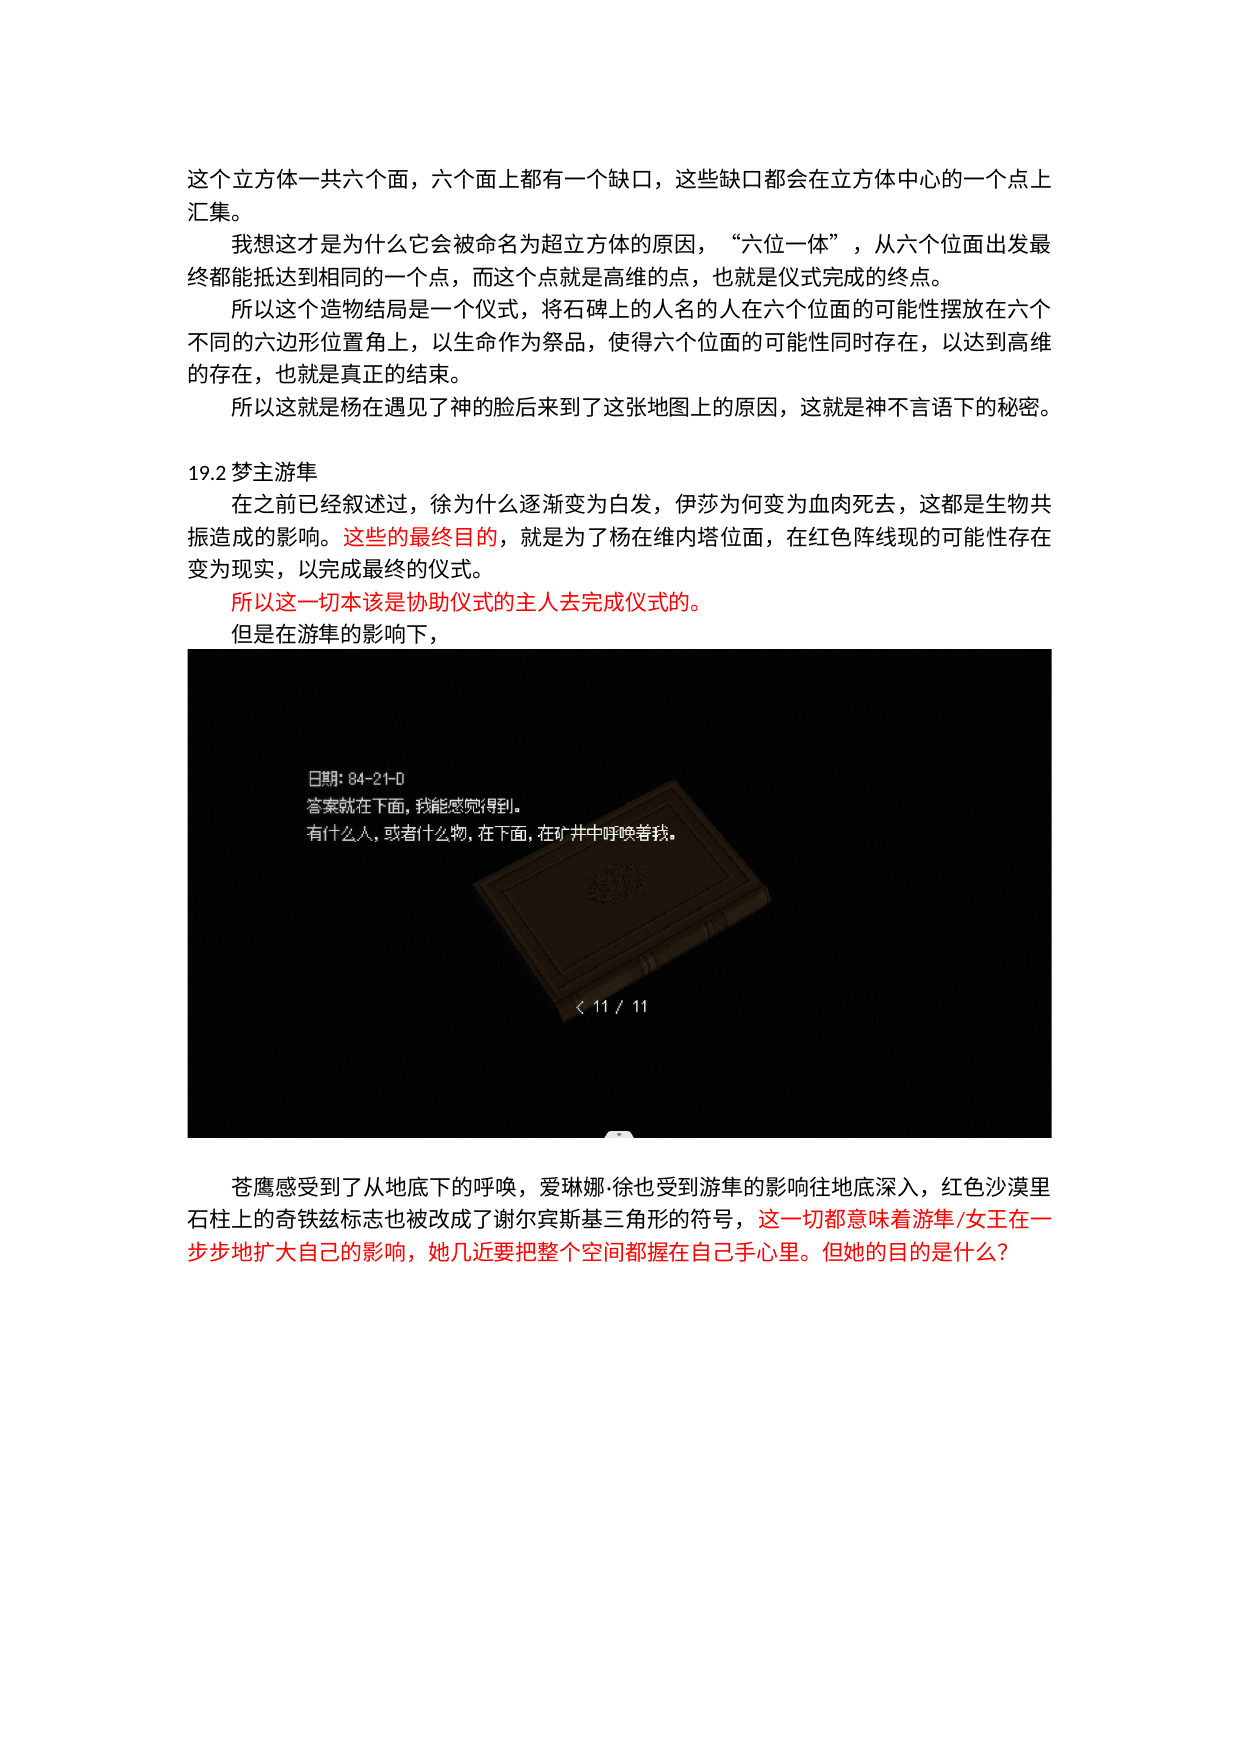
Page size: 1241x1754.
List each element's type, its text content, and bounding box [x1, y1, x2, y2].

text 所以这一切本该是协助仪式的主人去完成仪式的。 [187, 584, 1053, 617]
text 苍鹰感受到了从地底下的呼唤，爱琳娜·徐也受到游隼的影响往地底深入，红色沙漠里石柱上的奇铁兹标志也被改成了谢尔宾斯基三角形的符号，这一切都意味着游隼/女王在一步步地扩大自己的影响，她几近要把整个空间都握在自己手心里。但她的目的是什么？ [187, 1169, 1053, 1267]
picture [187, 649, 1052, 1138]
text 19.2梦主游隼 [187, 454, 1053, 487]
text 所以这就是杨在遇见了神的脸后来到了这张地图上的原因，这就是神不言语下的秘密。 [187, 389, 1053, 422]
text 我想这才是为什么它会被命名为超立方体的原因，“六位一体”，从六个位面出发最终都能抵达到相同的一个点，而这个点就是高维的点，也就是仪式完成的终点。 [187, 227, 1053, 292]
text 所以这个造物结局是一个仪式，将石碑上的人名的人在六个位面的可能性摆放在六个不同的六边形位置角上，以生命作为祭品，使得六个位面的可能性同时存在，以达到高维的存在，也就是真正的结束。 [187, 292, 1053, 389]
text 在之前已经叙述过，徐为什么逐渐变为白发，伊莎为何变为血肉死去，这都是生物共振造成的影响。这些的最终目的，就是为了杨在维内塔位面，在红色阵线现的可能性存在、变为现实，以完成最终的仪式。 [187, 487, 1053, 584]
text 但是在游隼的影响下， [187, 617, 1053, 649]
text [187, 162, 1053, 227]
